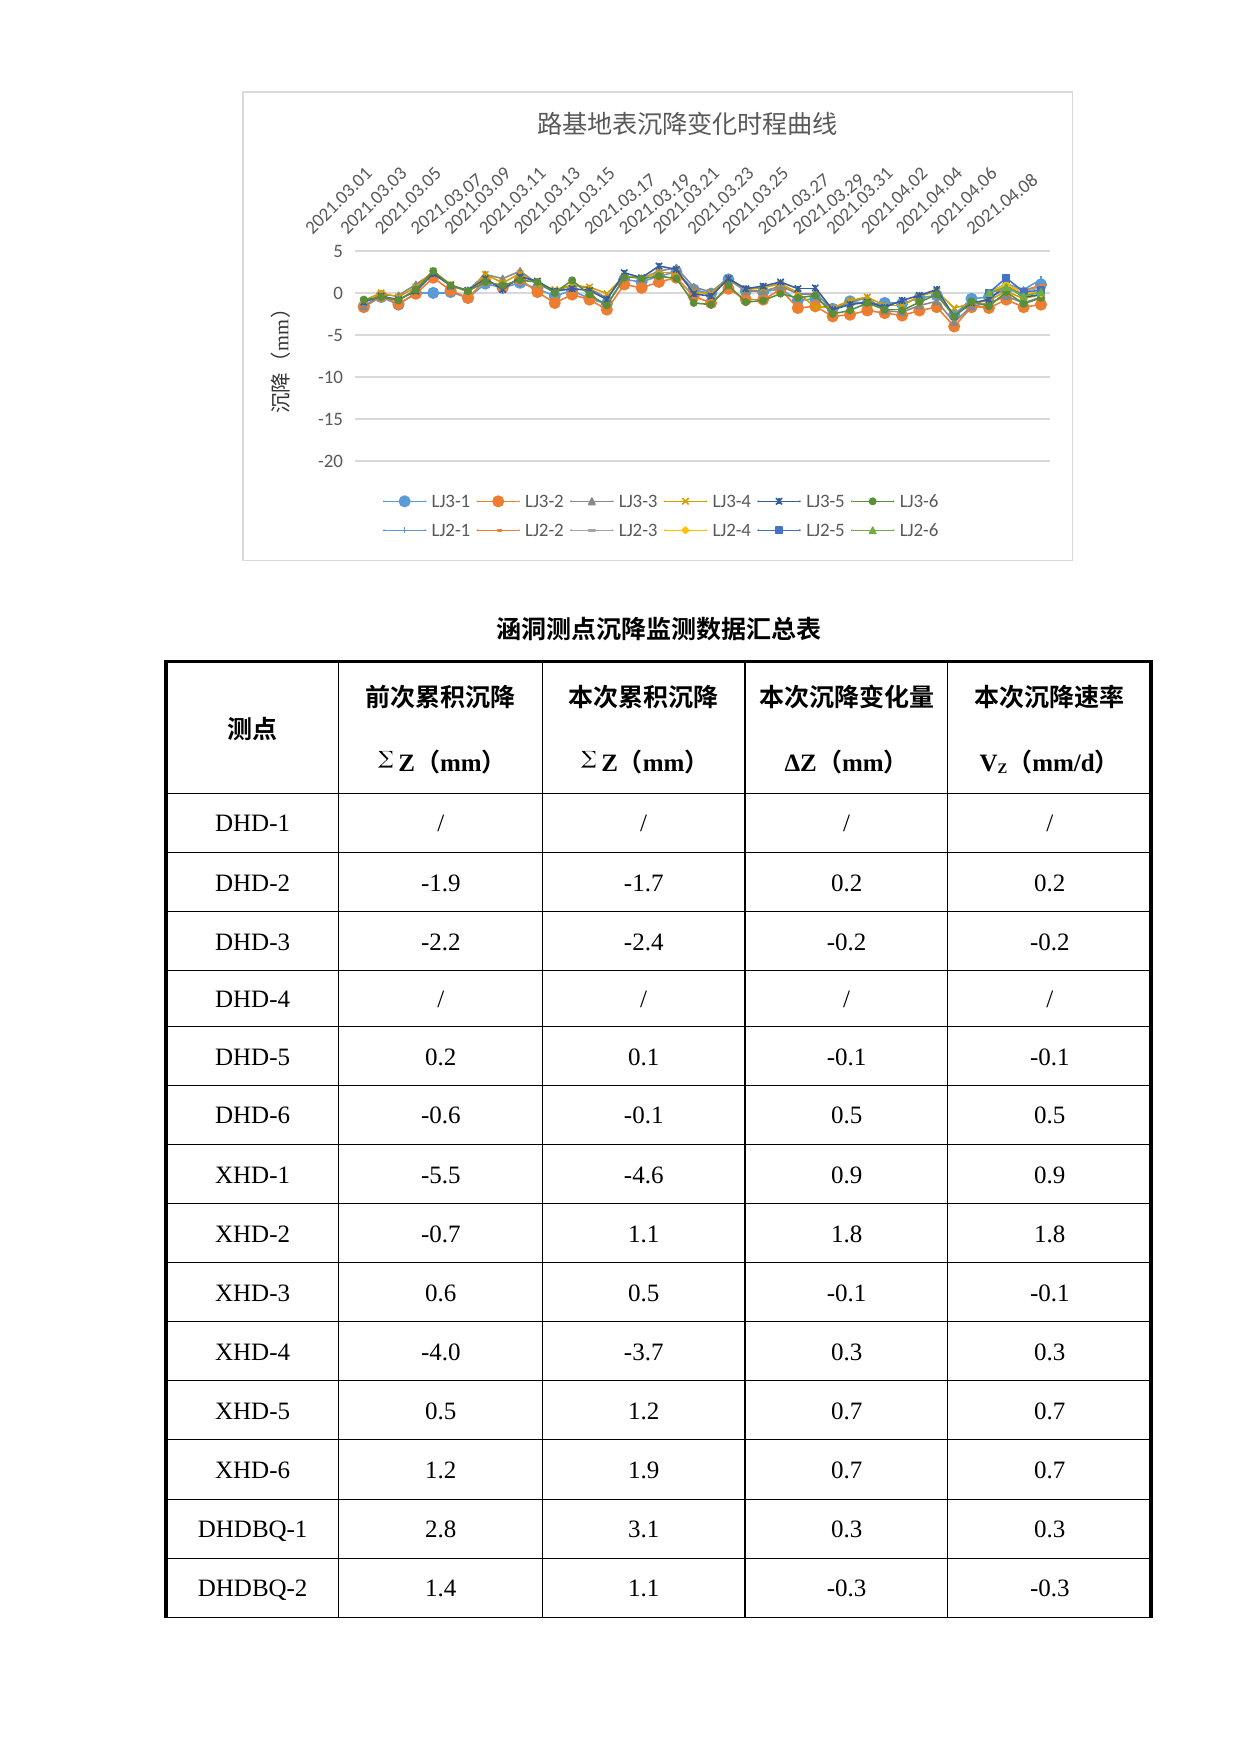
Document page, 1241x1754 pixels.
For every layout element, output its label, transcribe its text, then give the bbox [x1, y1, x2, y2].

table_cell -0.1 [948, 1263, 1149, 1321]
table_cell -1.7 [543, 853, 744, 911]
table_header 本次累积沉降 Z（mm） [543, 663, 744, 793]
table_cell -3.7 [543, 1322, 744, 1380]
table_cell XHD-2 [168, 1204, 338, 1262]
table_header 本次沉降变化量 ΔZ（mm） [746, 663, 947, 793]
table_cell -0.3 [746, 1559, 947, 1617]
table_cell 1.1 [543, 1559, 744, 1617]
table_cell 2.8 [339, 1500, 542, 1557]
table_cell / [948, 971, 1149, 1026]
table_cell -0.1 [746, 1263, 947, 1321]
table_cell -0.1 [543, 1086, 744, 1144]
table_cell / [339, 794, 542, 852]
table_cell 0.5 [543, 1263, 744, 1321]
table_cell 1.8 [948, 1204, 1149, 1262]
table_cell 0.3 [948, 1322, 1149, 1380]
table_cell / [543, 794, 744, 852]
table_cell XHD-3 [168, 1263, 338, 1321]
table_cell 0.3 [746, 1322, 947, 1380]
table_cell DHDBQ-1 [168, 1500, 338, 1557]
table_cell XHD-4 [168, 1322, 338, 1380]
table_cell 0.7 [746, 1381, 947, 1439]
table_cell 1.9 [543, 1440, 744, 1498]
table_cell XHD-5 [168, 1381, 338, 1439]
table_cell 0.3 [948, 1500, 1149, 1557]
table_cell 1.1 [543, 1204, 744, 1262]
table_cell 0.2 [948, 853, 1149, 911]
table_cell -0.7 [339, 1204, 542, 1262]
table_cell -4.0 [339, 1322, 542, 1380]
table_cell 0.7 [746, 1440, 947, 1498]
table_cell 0.5 [339, 1381, 542, 1439]
text 涵洞测点沉降监测数据汇总表 [177, 595, 1140, 660]
table_cell XHD-6 [168, 1440, 338, 1498]
table_cell 0.2 [339, 1027, 542, 1085]
table_cell 0.5 [746, 1086, 947, 1144]
table_header 前次累积沉降 Z（mm） [339, 663, 542, 793]
table_cell -0.2 [948, 912, 1149, 970]
table_cell 1.2 [339, 1440, 542, 1498]
table_cell XHD-1 [168, 1145, 338, 1203]
table_cell 0.1 [543, 1027, 744, 1085]
table_cell 3.1 [543, 1500, 744, 1557]
table_cell -4.6 [543, 1145, 744, 1203]
table_header 本次沉降速率 VZ（mm/d） [948, 663, 1149, 793]
table_cell -1.9 [339, 853, 542, 911]
table_cell 1.4 [339, 1559, 542, 1617]
table_cell / [746, 971, 947, 1026]
table_cell -0.1 [746, 1027, 947, 1085]
table_cell 1.8 [746, 1204, 947, 1262]
table_cell -0.3 [948, 1559, 1149, 1617]
table_cell / [746, 794, 947, 852]
table_cell 0.5 [948, 1086, 1149, 1144]
table_cell 0.3 [746, 1500, 947, 1557]
table_cell -0.1 [948, 1027, 1149, 1085]
table_cell DHD-1 [168, 794, 338, 852]
table_cell DHD-5 [168, 1027, 338, 1085]
table_cell 0.6 [339, 1263, 542, 1321]
table_cell DHDBQ-2 [168, 1559, 338, 1617]
table_cell / [543, 971, 744, 1026]
table_cell -2.4 [543, 912, 744, 970]
table_cell -2.2 [339, 912, 542, 970]
table_cell 0.7 [948, 1440, 1149, 1498]
table_cell 1.2 [543, 1381, 744, 1439]
table_cell 0.2 [746, 853, 947, 911]
table_cell / [339, 971, 542, 1026]
table_cell DHD-4 [168, 971, 338, 1026]
table_cell DHD-6 [168, 1086, 338, 1144]
table_cell -5.5 [339, 1145, 542, 1203]
table_header 测点 [168, 663, 338, 793]
table_cell DHD-3 [168, 912, 338, 970]
table_cell 0.9 [948, 1145, 1149, 1203]
table_cell -0.6 [339, 1086, 542, 1144]
table_cell -0.2 [746, 912, 947, 970]
table_cell DHD-2 [168, 853, 338, 911]
table_cell 0.7 [948, 1381, 1149, 1439]
table_cell / [948, 794, 1149, 852]
table_cell 0.9 [746, 1145, 947, 1203]
